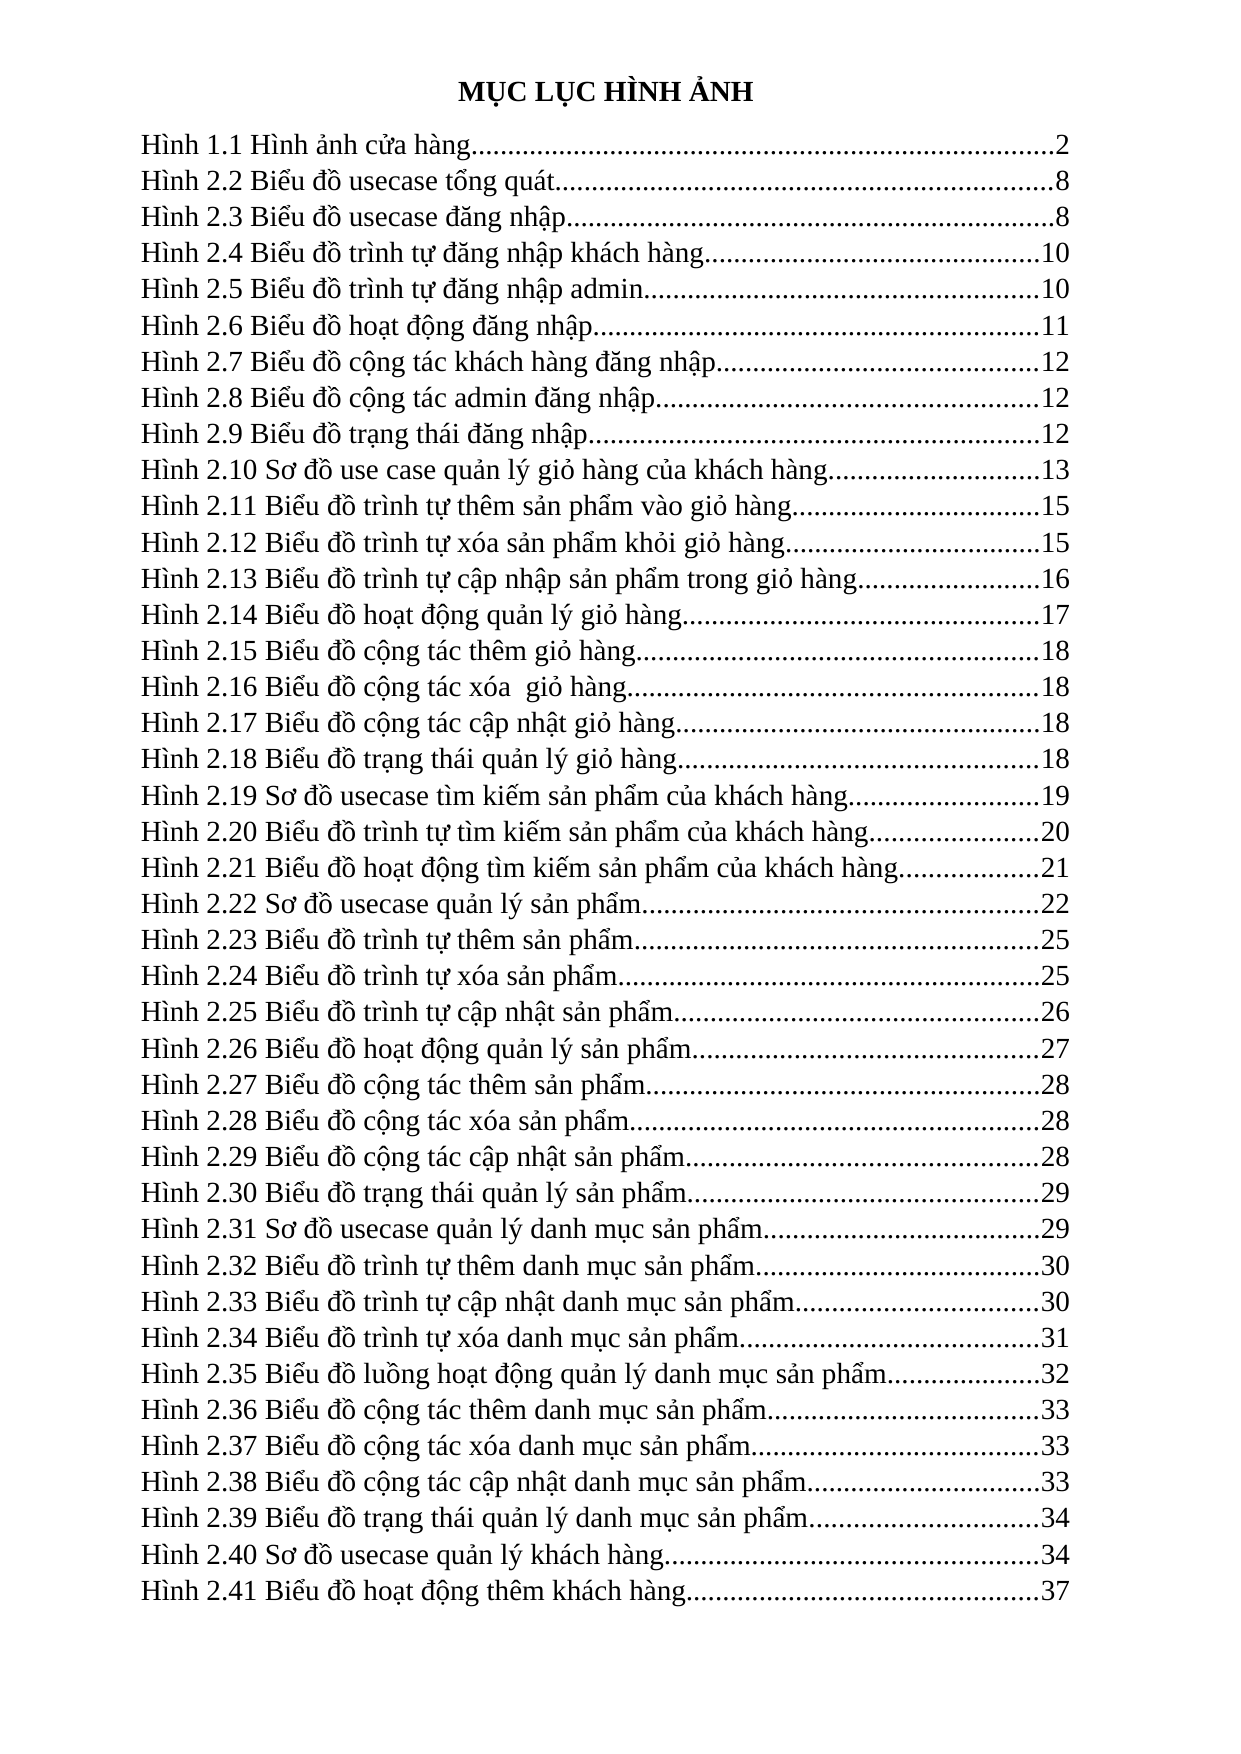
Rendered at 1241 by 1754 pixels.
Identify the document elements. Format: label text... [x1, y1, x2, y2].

text Hình 2.32 Biểu đồ trình tự thêm danh mục sản phẩm 30 [141, 1248, 1071, 1281]
text Hình 2.29 Biểu đồ cộng tác cập nhật sản phẩm 28 [141, 1139, 1071, 1173]
text Hình 2.23 Biểu đồ trình tự thêm sản phẩm 25 [141, 922, 1071, 956]
text Hình 2.16 Biểu đồ cộng tác xóa giỏ hàng 18 [141, 669, 1071, 703]
text Hình 2.39 Biểu đồ trạng thái quản lý danh mục sản phẩm 34 [141, 1501, 1071, 1534]
text Hình 2.31 Sơ đồ usecase quản lý danh mục sản phẩm 29 [141, 1211, 1071, 1245]
text Hình 2.41 Biểu đồ hoạt động thêm khách hàng 37 [141, 1573, 1071, 1606]
text Hình 2.20 Biểu đồ trình tự tìm kiếm sản phẩm của khách hàng 20 [141, 814, 1071, 847]
text Hình 2.7 Biểu đồ cộng tác khách hàng đăng nhập 12 [141, 344, 1071, 377]
text Hình 2.22 Sơ đồ usecase quản lý sản phẩm 22 [141, 886, 1071, 920]
text Hình 2.2 Biểu đồ usecase tổng quát 8 [141, 163, 1071, 197]
text Hình 1.1 Hình ảnh cửa hàng 2 [141, 127, 1071, 161]
text Hình 2.12 Biểu đồ trình tự xóa sản phẩm khỏi giỏ hàng 15 [141, 525, 1071, 558]
text Hình 2.18 Biểu đồ trạng thái quản lý giỏ hàng 18 [141, 742, 1071, 775]
text Hình 2.25 Biểu đồ trình tự cập nhật sản phẩm 26 [141, 994, 1071, 1028]
text Hình 2.4 Biểu đồ trình tự đăng nhập khách hàng 10 [141, 236, 1071, 269]
text Hình 2.35 Biểu đồ luồng hoạt động quản lý danh mục sản phẩm 32 [141, 1356, 1071, 1389]
text MỤC LỤC HÌNH ẢNH [141, 74, 1071, 108]
text Hình 2.38 Biểu đồ cộng tác cập nhật danh mục sản phẩm 33 [141, 1464, 1071, 1498]
text Hình 2.13 Biểu đồ trình tự cập nhập sản phẩm trong giỏ hàng 16 [141, 561, 1071, 594]
text Hình 2.27 Biểu đồ cộng tác thêm sản phẩm 28 [141, 1067, 1071, 1100]
text Hình 2.26 Biểu đồ hoạt động quản lý sản phẩm 27 [141, 1031, 1071, 1064]
text Hình 2.28 Biểu đồ cộng tác xóa sản phẩm 28 [141, 1103, 1071, 1137]
text Hình 2.14 Biểu đồ hoạt động quản lý giỏ hàng 17 [141, 597, 1071, 631]
text Hình 2.5 Biểu đồ trình tự đăng nhập admin 10 [141, 272, 1071, 305]
text Hình 2.9 Biểu đồ trạng thái đăng nhập 12 [141, 416, 1071, 450]
text Hình 2.30 Biểu đồ trạng thái quản lý sản phẩm 29 [141, 1175, 1071, 1209]
text Hình 2.33 Biểu đồ trình tự cập nhật danh mục sản phẩm 30 [141, 1284, 1071, 1317]
text Hình 2.17 Biểu đồ cộng tác cập nhật giỏ hàng 18 [141, 705, 1071, 739]
text Hình 2.24 Biểu đồ trình tự xóa sản phẩm 25 [141, 958, 1071, 992]
text Hình 2.36 Biểu đồ cộng tác thêm danh mục sản phẩm 33 [141, 1392, 1071, 1426]
text Hình 2.40 Sơ đồ usecase quản lý khách hàng 34 [141, 1537, 1071, 1570]
text Hình 2.3 Biểu đồ usecase đăng nhập 8 [141, 199, 1071, 233]
text Hình 2.15 Biểu đồ cộng tác thêm giỏ hàng 18 [141, 633, 1071, 667]
text Hình 2.6 Biểu đồ hoạt động đăng nhập 11 [141, 308, 1071, 341]
text Hình 2.19 Sơ đồ usecase tìm kiếm sản phẩm của khách hàng 19 [141, 778, 1071, 811]
text Hình 2.10 Sơ đồ use case quản lý giỏ hàng của khách hàng 13 [141, 452, 1071, 486]
text Hình 2.34 Biểu đồ trình tự xóa danh mục sản phẩm 31 [141, 1320, 1071, 1353]
text Hình 2.11 Biểu đồ trình tự thêm sản phẩm vào giỏ hàng 15 [141, 488, 1071, 522]
text Hình 2.8 Biểu đồ cộng tác admin đăng nhập 12 [141, 380, 1071, 414]
text Hình 2.37 Biểu đồ cộng tác xóa danh mục sản phẩm 33 [141, 1428, 1071, 1462]
text Hình 2.21 Biểu đồ hoạt động tìm kiếm sản phẩm của khách hàng 21 [141, 850, 1071, 883]
